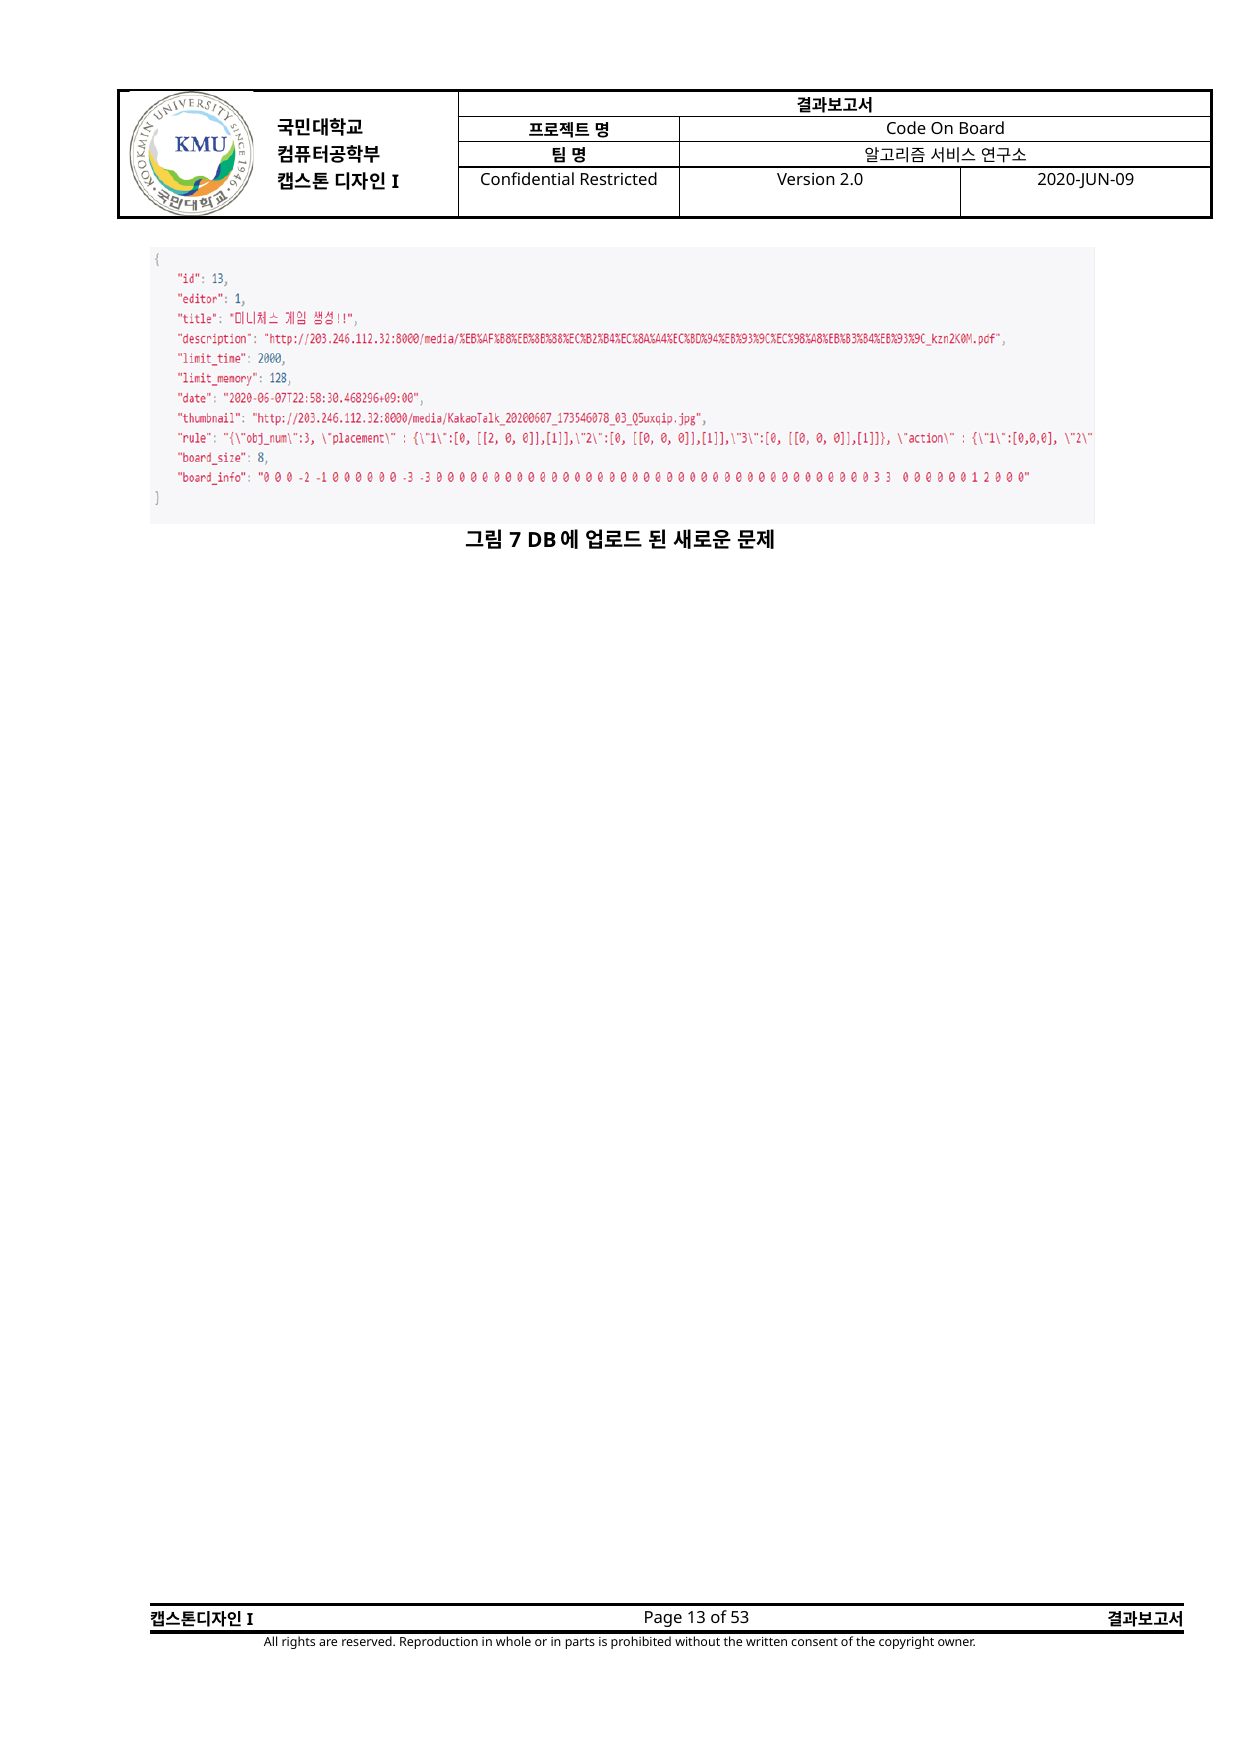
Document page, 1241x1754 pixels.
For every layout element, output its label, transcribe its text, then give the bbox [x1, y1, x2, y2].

picture [129, 91, 254, 216]
text 그림 7 DB에 업로드 된 새로운 문제 [150, 524, 1090, 554]
picture [150, 247, 1095, 524]
